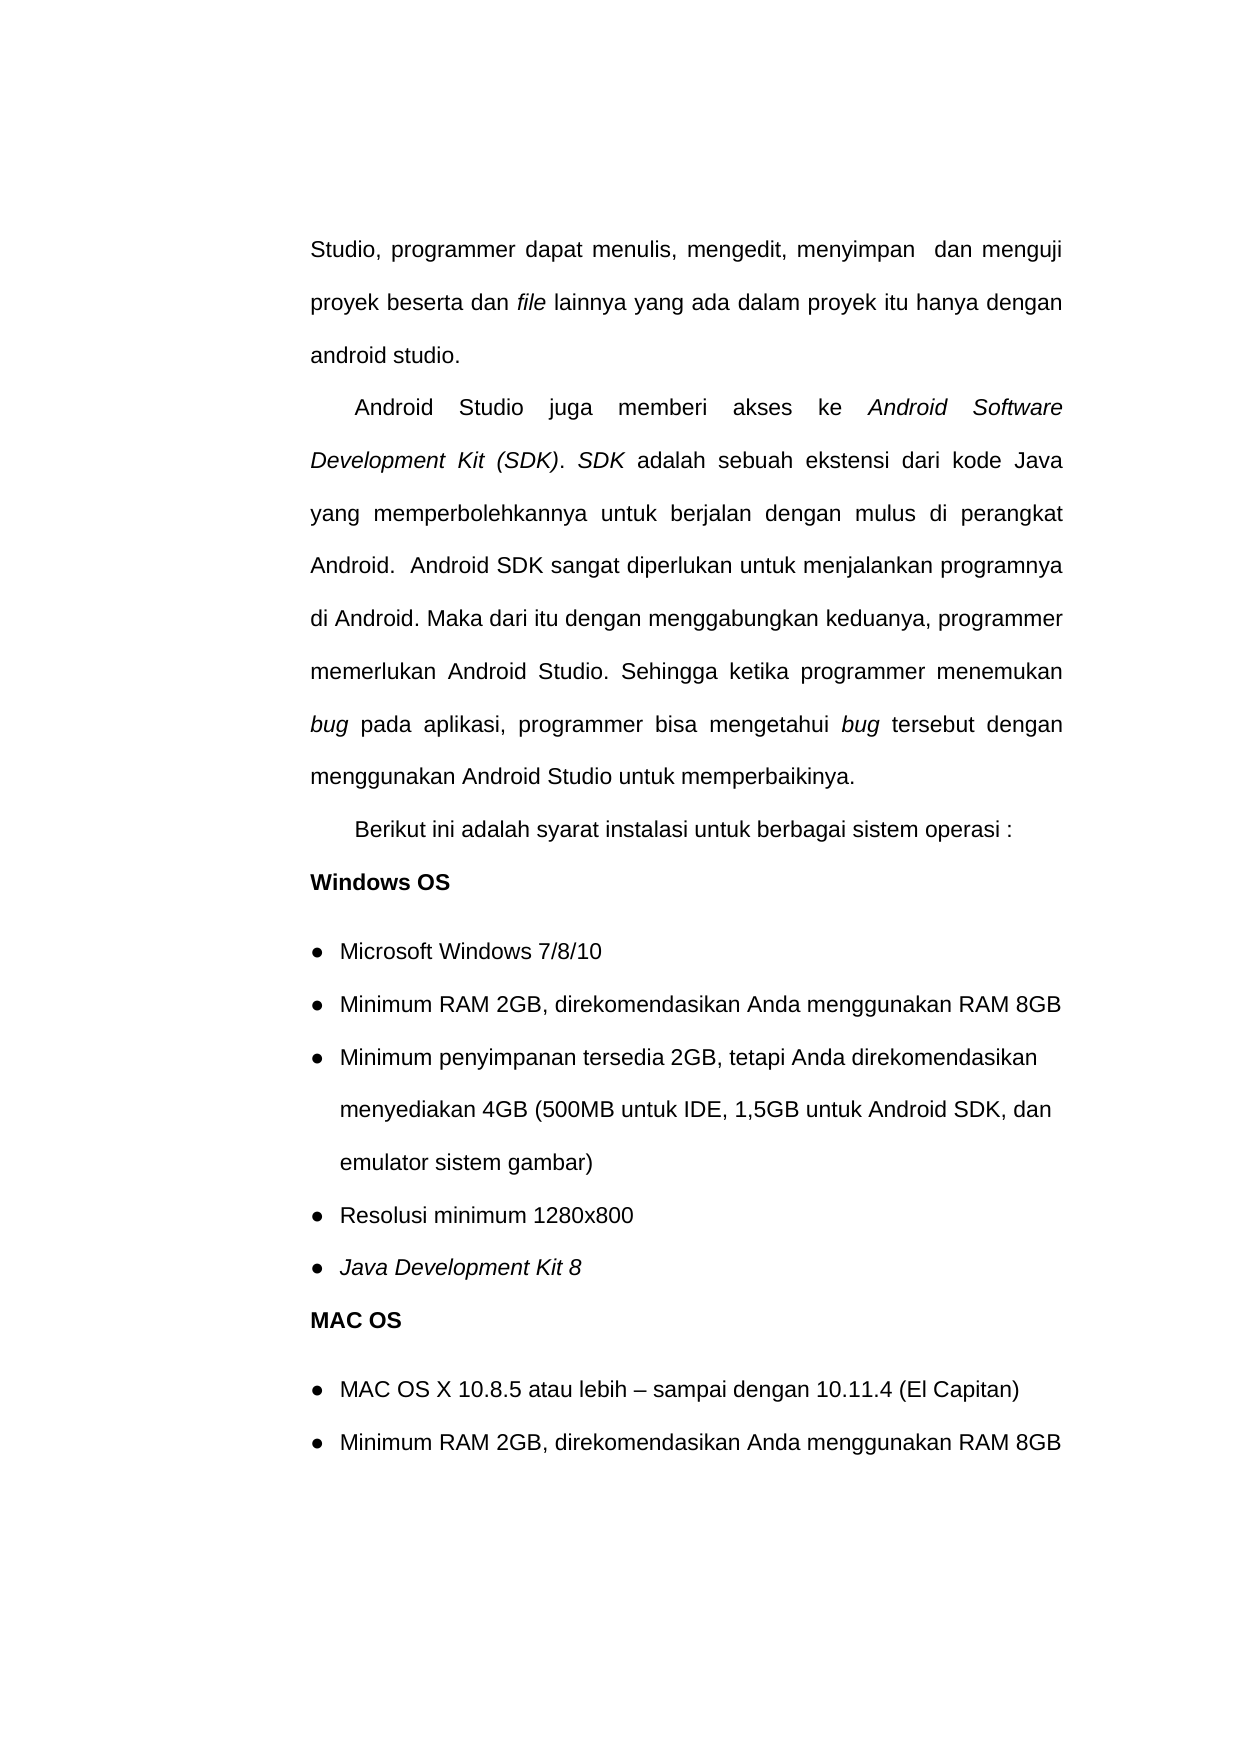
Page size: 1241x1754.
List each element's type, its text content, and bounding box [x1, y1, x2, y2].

text Berikut ini adalah syarat instalasi untuk berbagai sistem operasi : [310, 816, 1063, 842]
list Minimum RAM 2GB, direkomendasikan Anda menggunakan RAM 8GB [310, 1429, 1063, 1456]
list Minimum penyimpanan tersedia 2GB, tetapi Anda direkomendasikan menyediakan 4GB (500MB untuk IDE, 1,5GB untuk Android SDK, dan emulator sistem gambar) [310, 1043, 1063, 1175]
list Resolusi minimum 1280x800 [310, 1202, 1063, 1228]
list MAC OS X 10.8.5 atau lebih – sampai dengan 10.11.4 (El Capitan) [310, 1376, 1063, 1403]
list Java Development Kit 8 [310, 1254, 1063, 1281]
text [310, 236, 1063, 368]
text MAC OS [310, 1307, 1063, 1333]
text Android Studio juga memberi akses ke Android Software Development Kit (SDK). SDK adalah sebuah ekstensi dari kode Java yang memperbolehkannya untuk berjalan dengan mulus di perangkat Android. Android SDK sangat diperlukan untuk menjalankan programnya di Android. Maka dari itu dengan menggabungkan keduanya, programmer memerlukan Android Studio. Sehingga ketika programmer menemukan bug pada aplikasi, programmer bisa mengetahui bug tersebut dengan menggunakan Android Studio untuk memperbaikinya. [310, 394, 1063, 790]
list Minimum RAM 2GB, direkomendasikan Anda menggunakan RAM 8GB [310, 991, 1063, 1017]
text Windows OS [310, 869, 1063, 895]
list Microsoft Windows 7/8/10 [310, 938, 1063, 964]
